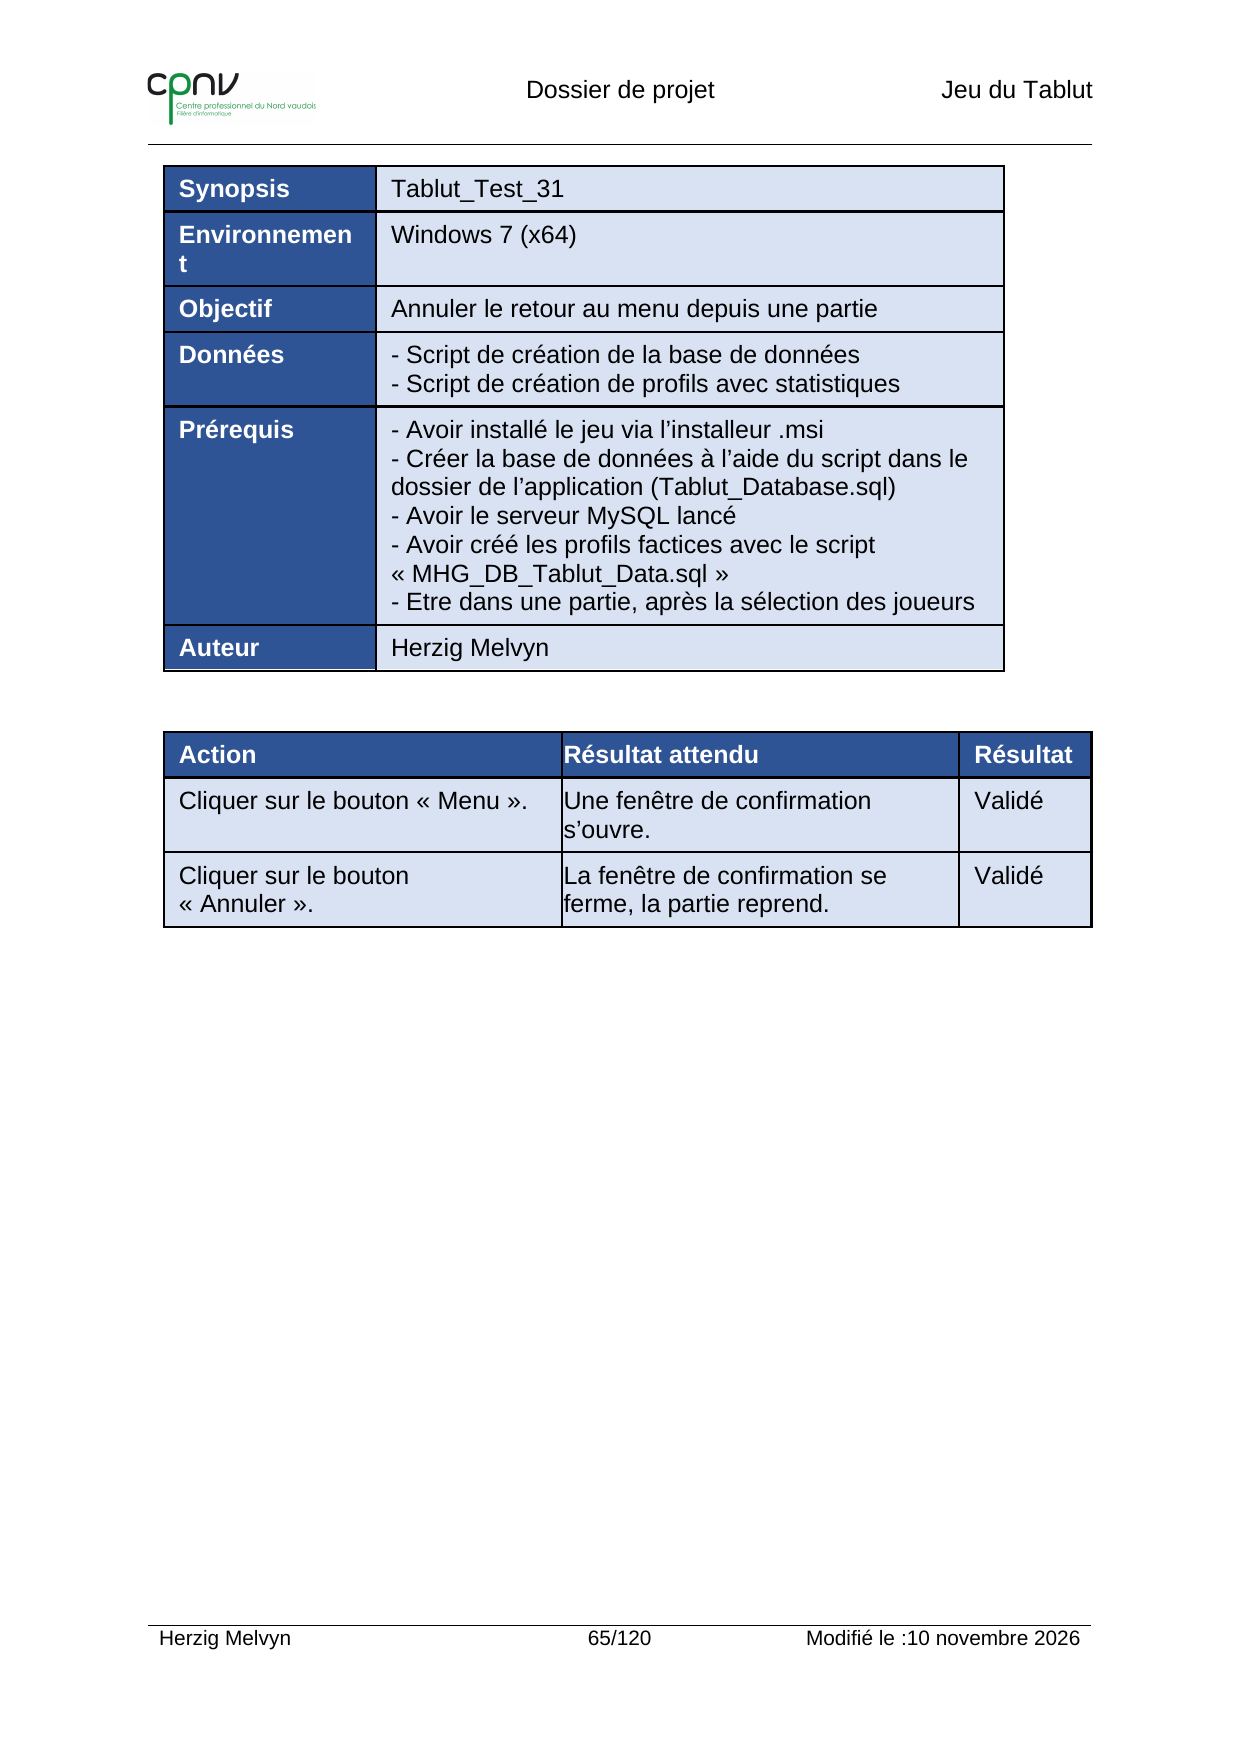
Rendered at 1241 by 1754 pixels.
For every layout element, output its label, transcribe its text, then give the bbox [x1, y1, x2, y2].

table_cell Validé [960, 779, 1090, 851]
table_cell - Script de création de la base de données - Script de création de profils avec statistiques [377, 333, 1003, 405]
table_cell Windows 7 (x64) [377, 213, 1003, 285]
table_cell Herzig Melvyn [377, 626, 1003, 669]
table_cell - Avoir installé le jeu via l’installeur .msi - Créer la base de données à l’aide du script dans le dossier de l’application (Tablut_Database.sql) - Avoir le serveur MySQL lancé - Avoir créé les profils factices avec le script « MHG_DB_Tablut_Data.sql » - Etre dans une partie, après la sélection des joueurs [377, 408, 1003, 624]
table_cell Cliquer sur le bouton « Annuler ». [165, 853, 561, 926]
table_cell Annuler le retour au menu depuis une partie [377, 287, 1003, 331]
table_header Tablut_Test_31 [377, 167, 1003, 210]
table_header Action [165, 733, 561, 776]
table_cell Cliquer sur le bouton « Menu ». [165, 779, 561, 851]
table_header Résultat [960, 733, 1090, 776]
picture [147, 73, 316, 125]
table_header Synopsis [165, 167, 375, 210]
table_header Résultat attendu [563, 733, 958, 776]
table_cell La fenêtre de confirmation se ferme, la partie reprend. [563, 853, 958, 926]
table_cell Objectif [165, 287, 375, 331]
table_cell Environnement [165, 213, 375, 285]
table_cell Une fenêtre de confirmation s’ouvre. [563, 779, 958, 851]
table_cell Données [165, 333, 375, 405]
table_cell Prérequis [165, 408, 375, 624]
table_cell Validé [960, 853, 1090, 926]
table_cell Auteur [165, 626, 375, 669]
